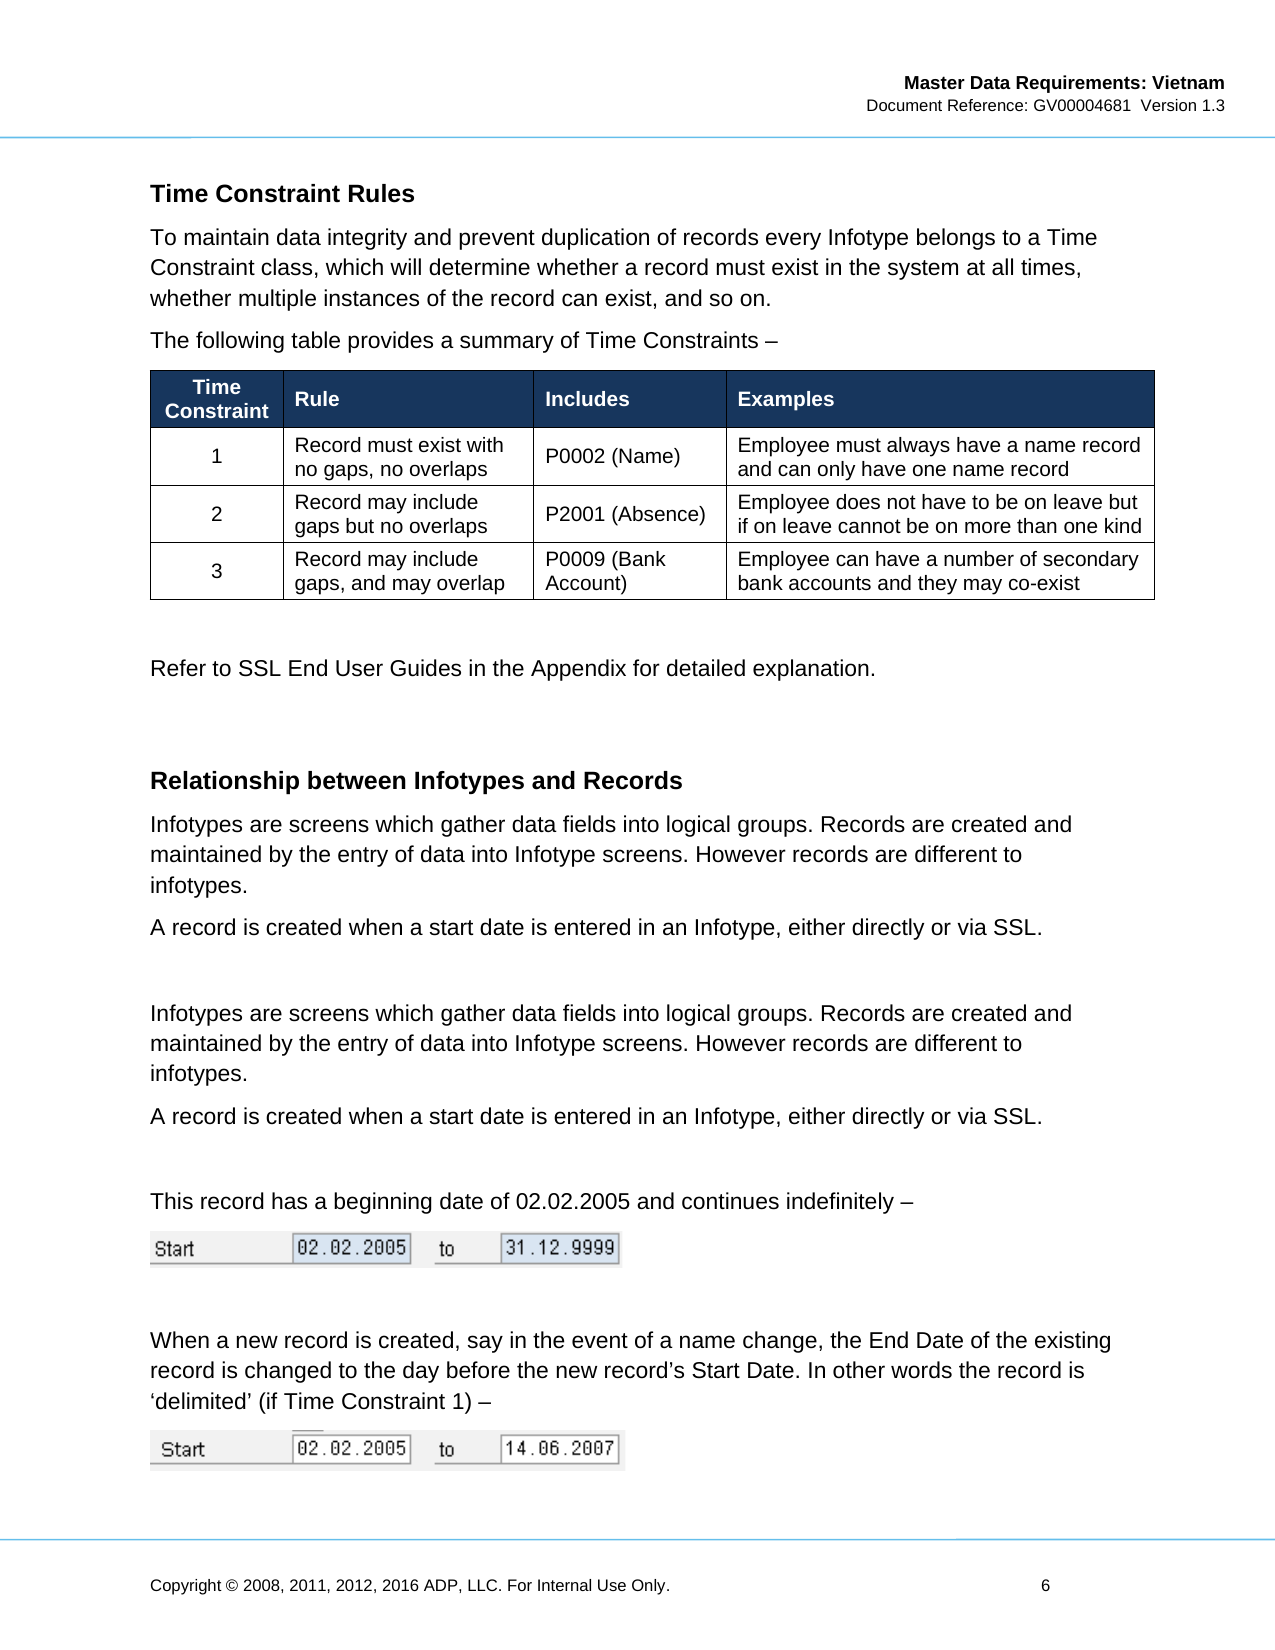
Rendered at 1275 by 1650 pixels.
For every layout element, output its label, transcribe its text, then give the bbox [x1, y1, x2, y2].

table_cell Record may include gaps, and may overlap [284, 543, 533, 599]
picture [150, 1430, 626, 1471]
text Refer to SSL End User Guides in the Appendix for detailed explanation. [150, 655, 1125, 682]
text Infotypes are screens which gather data fields into logical groups. Records are created and maintained by the entry of data into Infotype screens. However records are different to infotypes. [150, 811, 1125, 898]
table_cell P0002 (Name) [534, 428, 726, 484]
table_cell Employee does not have to be on leave but if on leave cannot be on more than one kind [727, 486, 1154, 542]
text A record is created when a start date is entered in an Infotype, either directly or via SSL. [150, 1103, 1125, 1129]
text A record is created when a start date is entered in an Infotype, either directly or via SSL. [150, 914, 1125, 941]
text This record has a beginning date of 02.02.2005 and continues indefinitely – [150, 1188, 1125, 1215]
table_cell 3 [151, 543, 283, 599]
subtitle Time Constraint Rules [150, 178, 1125, 207]
text To maintain data integrity and prevent duplication of records every Infotype belongs to a Time Constraint class, which will determine whether a record must exist in the system at all times, whether multiple instances of the record can exist, and so on. [150, 224, 1125, 311]
table_cell Record must exist with no gaps, no overlaps [284, 428, 533, 484]
table_cell Employee can have a number of secondary bank accounts and they may co-exist [727, 543, 1154, 599]
subtitle Relationship between Infotypes and Records [150, 766, 1125, 794]
table_cell Record may include gaps but no overlaps [284, 486, 533, 542]
table_header Rule [284, 371, 533, 427]
table_cell 1 [151, 428, 283, 484]
table_cell P2001 (Absence) [534, 486, 726, 542]
text The following table provides a summary of Time Constraints – [150, 327, 1125, 353]
table_cell P0009 (Bank Account) [534, 543, 726, 599]
text When a new record is created, say in the event of a name change, the End Date of the existing record is changed to the day before the new record’s Start Date. In other words the record is ‘delimited’ (if Time Constraint 1) – [150, 1327, 1125, 1414]
table_cell 2 [151, 486, 283, 542]
table_cell Employee must always have a name record and can only have one name record [727, 428, 1154, 484]
table_header Examples [727, 371, 1154, 427]
picture [150, 1231, 623, 1268]
table_header Time Constraint [151, 371, 283, 427]
table_header Includes [534, 371, 726, 427]
text Infotypes are screens which gather data fields into logical groups. Records are created and maintained by the entry of data into Infotype screens. However records are different to infotypes. [150, 1000, 1125, 1087]
